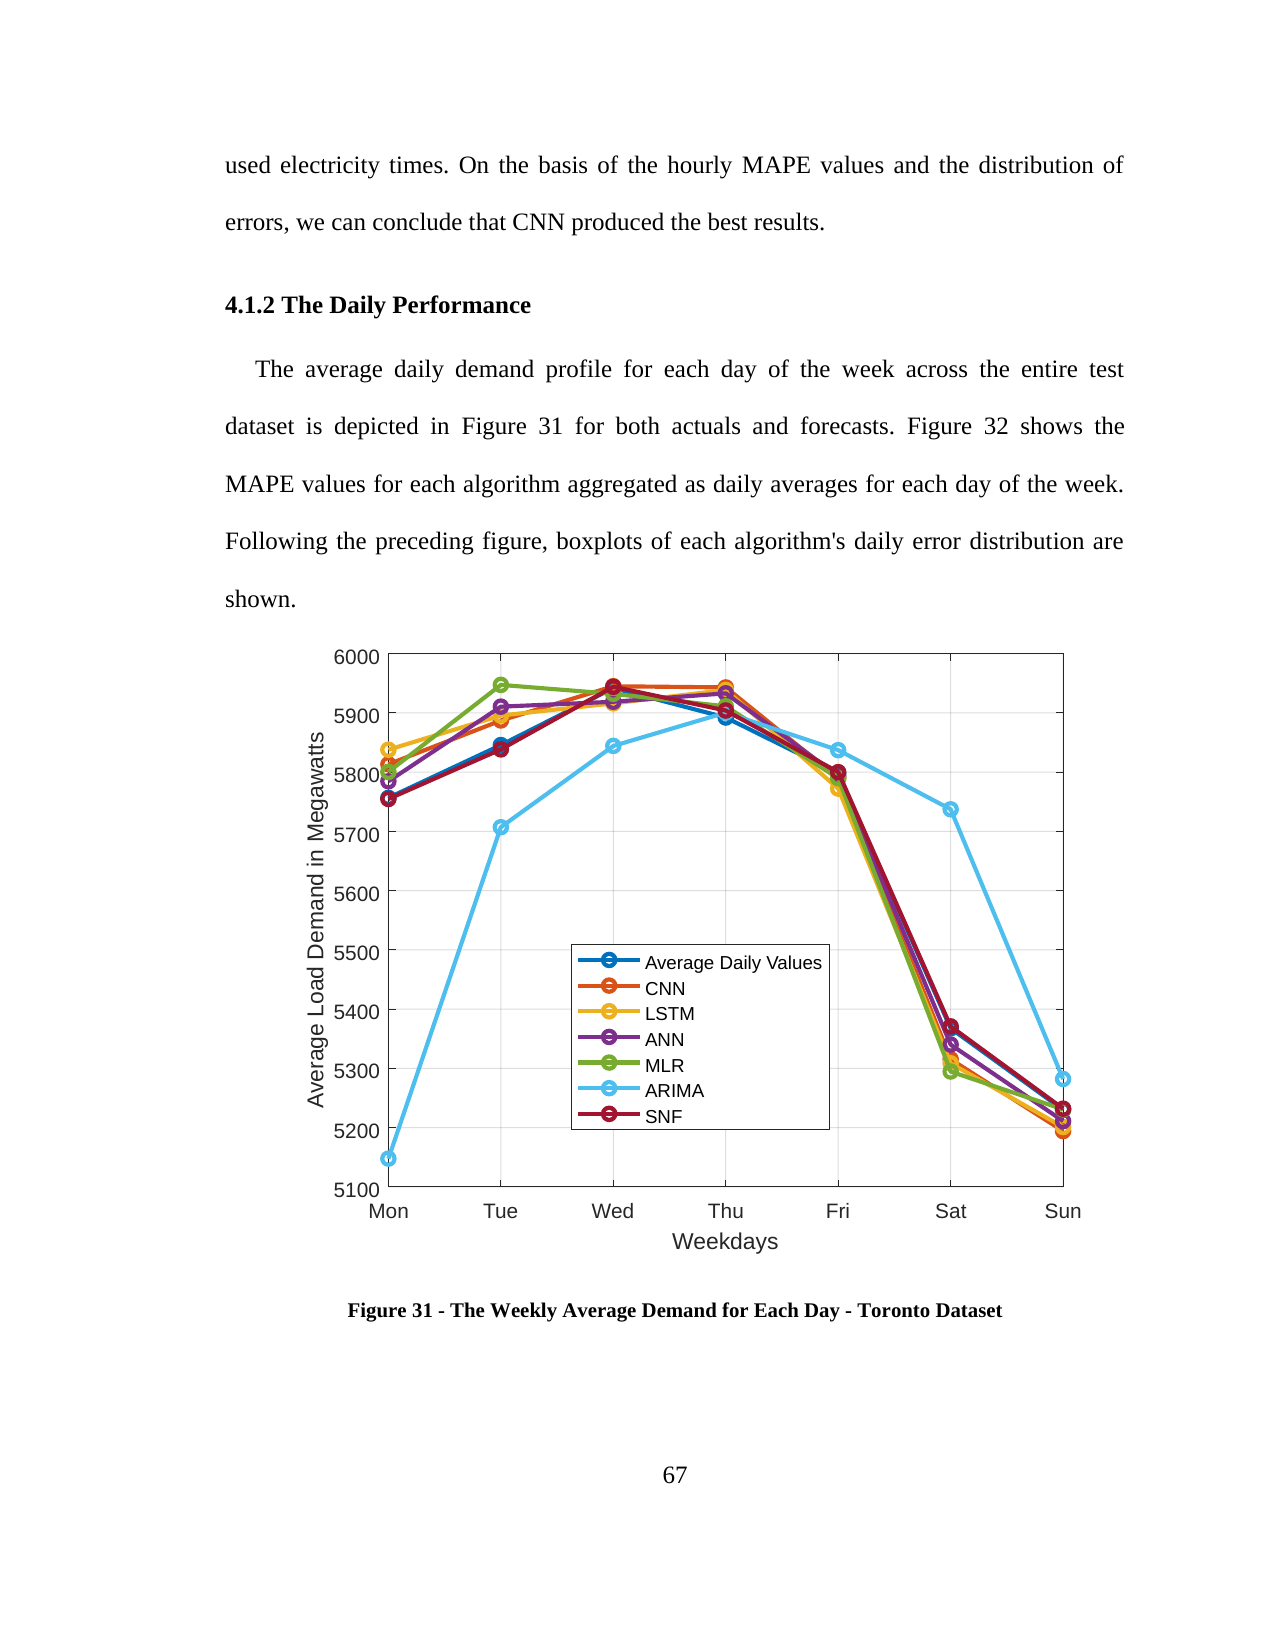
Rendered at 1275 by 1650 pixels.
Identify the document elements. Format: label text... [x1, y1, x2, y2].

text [225, 150, 1125, 236]
text The average daily demand profile for each day of the week across the entire test dataset is depicted in Figure 31 for both actuals and forecasts. Figure 32 shows the MAPE values for each algorithm aggregated as daily averages for each day of the week. Following the preceding figure, boxplots of each algorithm's daily error distribution are shown. [225, 354, 1125, 612]
text Figure 31 - The Weekly Average Demand for Each Day - Toronto Dataset [225, 1298, 1125, 1322]
subtitle 4.1.2 The Daily Performance [225, 290, 1125, 319]
